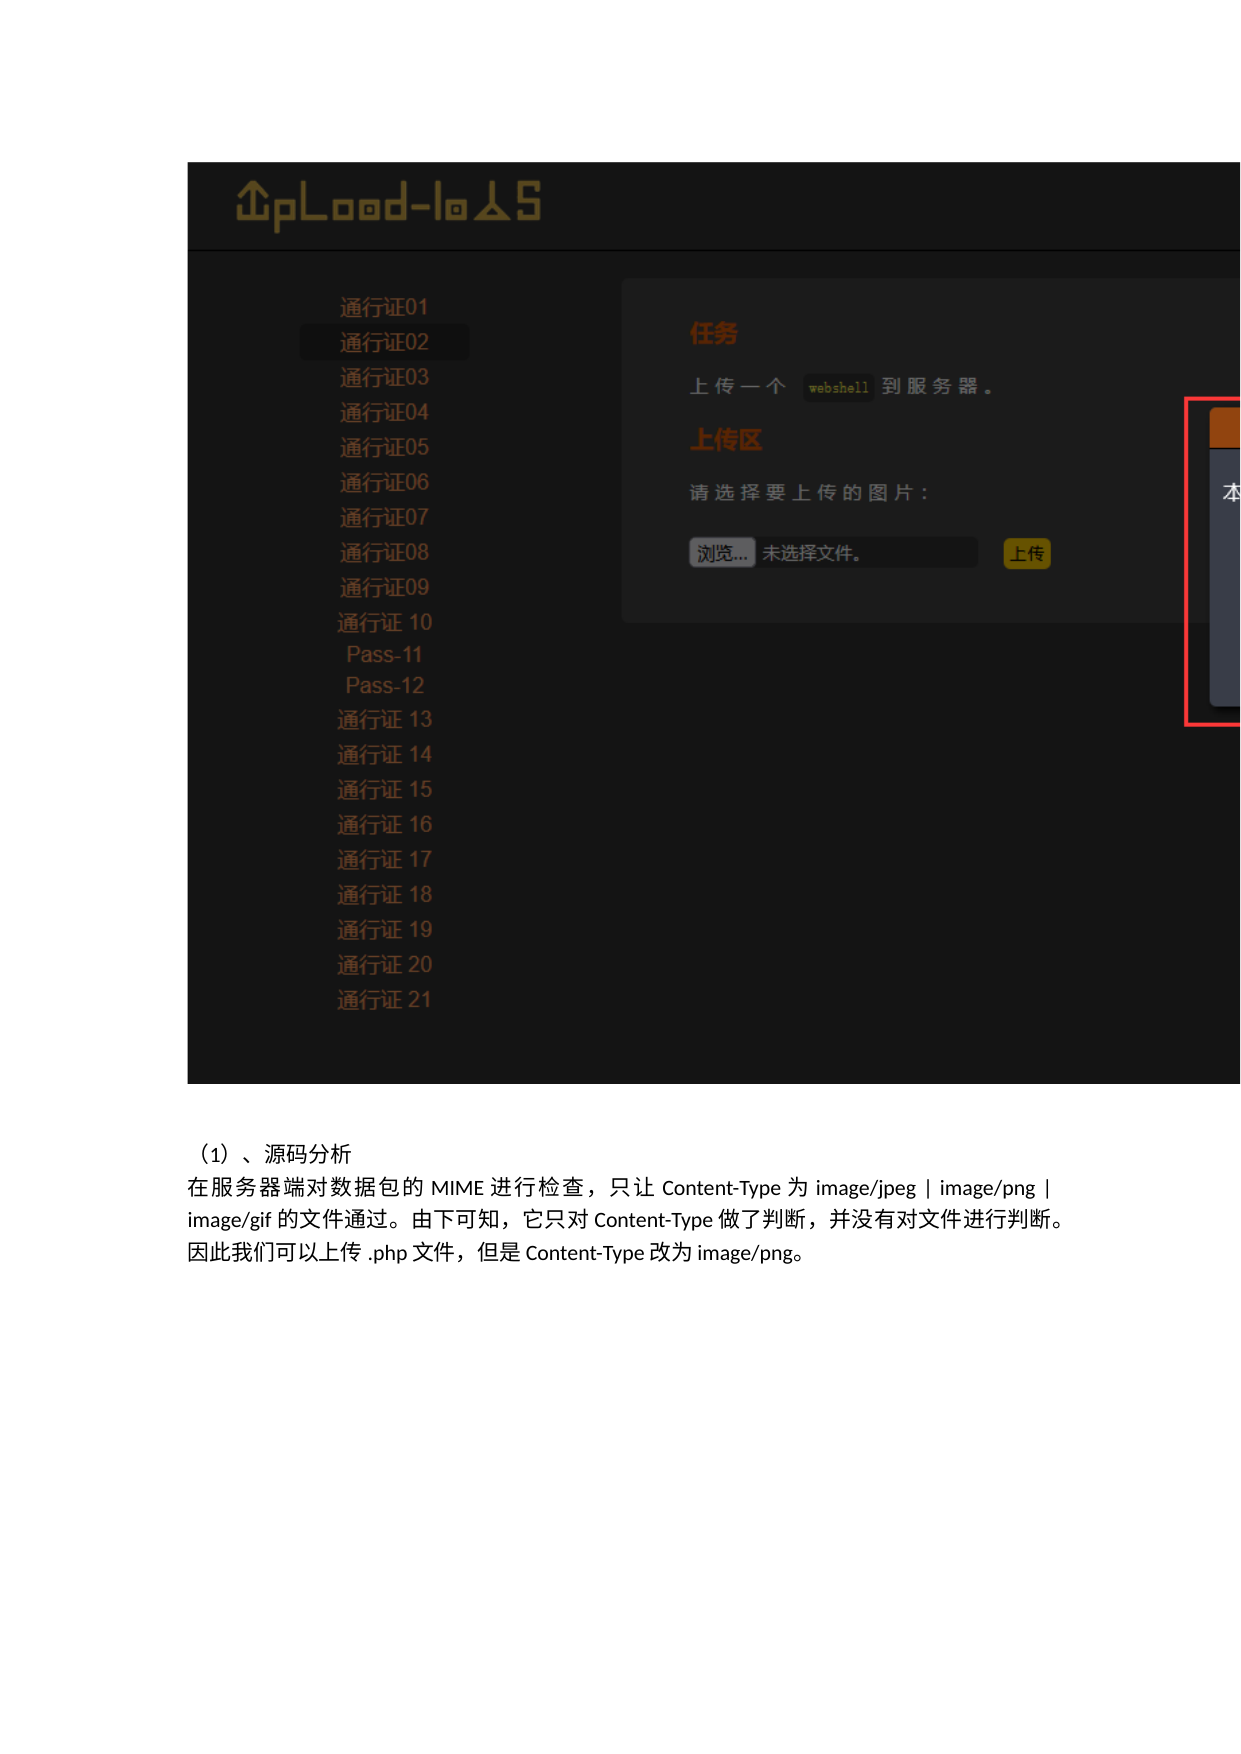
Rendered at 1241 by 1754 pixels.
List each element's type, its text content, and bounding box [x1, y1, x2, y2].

list （1）、源码分析 [187, 1137, 1053, 1169]
list 在服务器端对数据包的MIME进行检查，只让Content-Type为image/jpeg | image/png | image/gif 的文件通过。由下可知，它只对Content-Type做了判断，并没有对文件进行判断。因此我们可以上传 .php文件，但是Content-Type改为image/png。 [187, 1169, 1053, 1267]
picture [187, 162, 1241, 1084]
